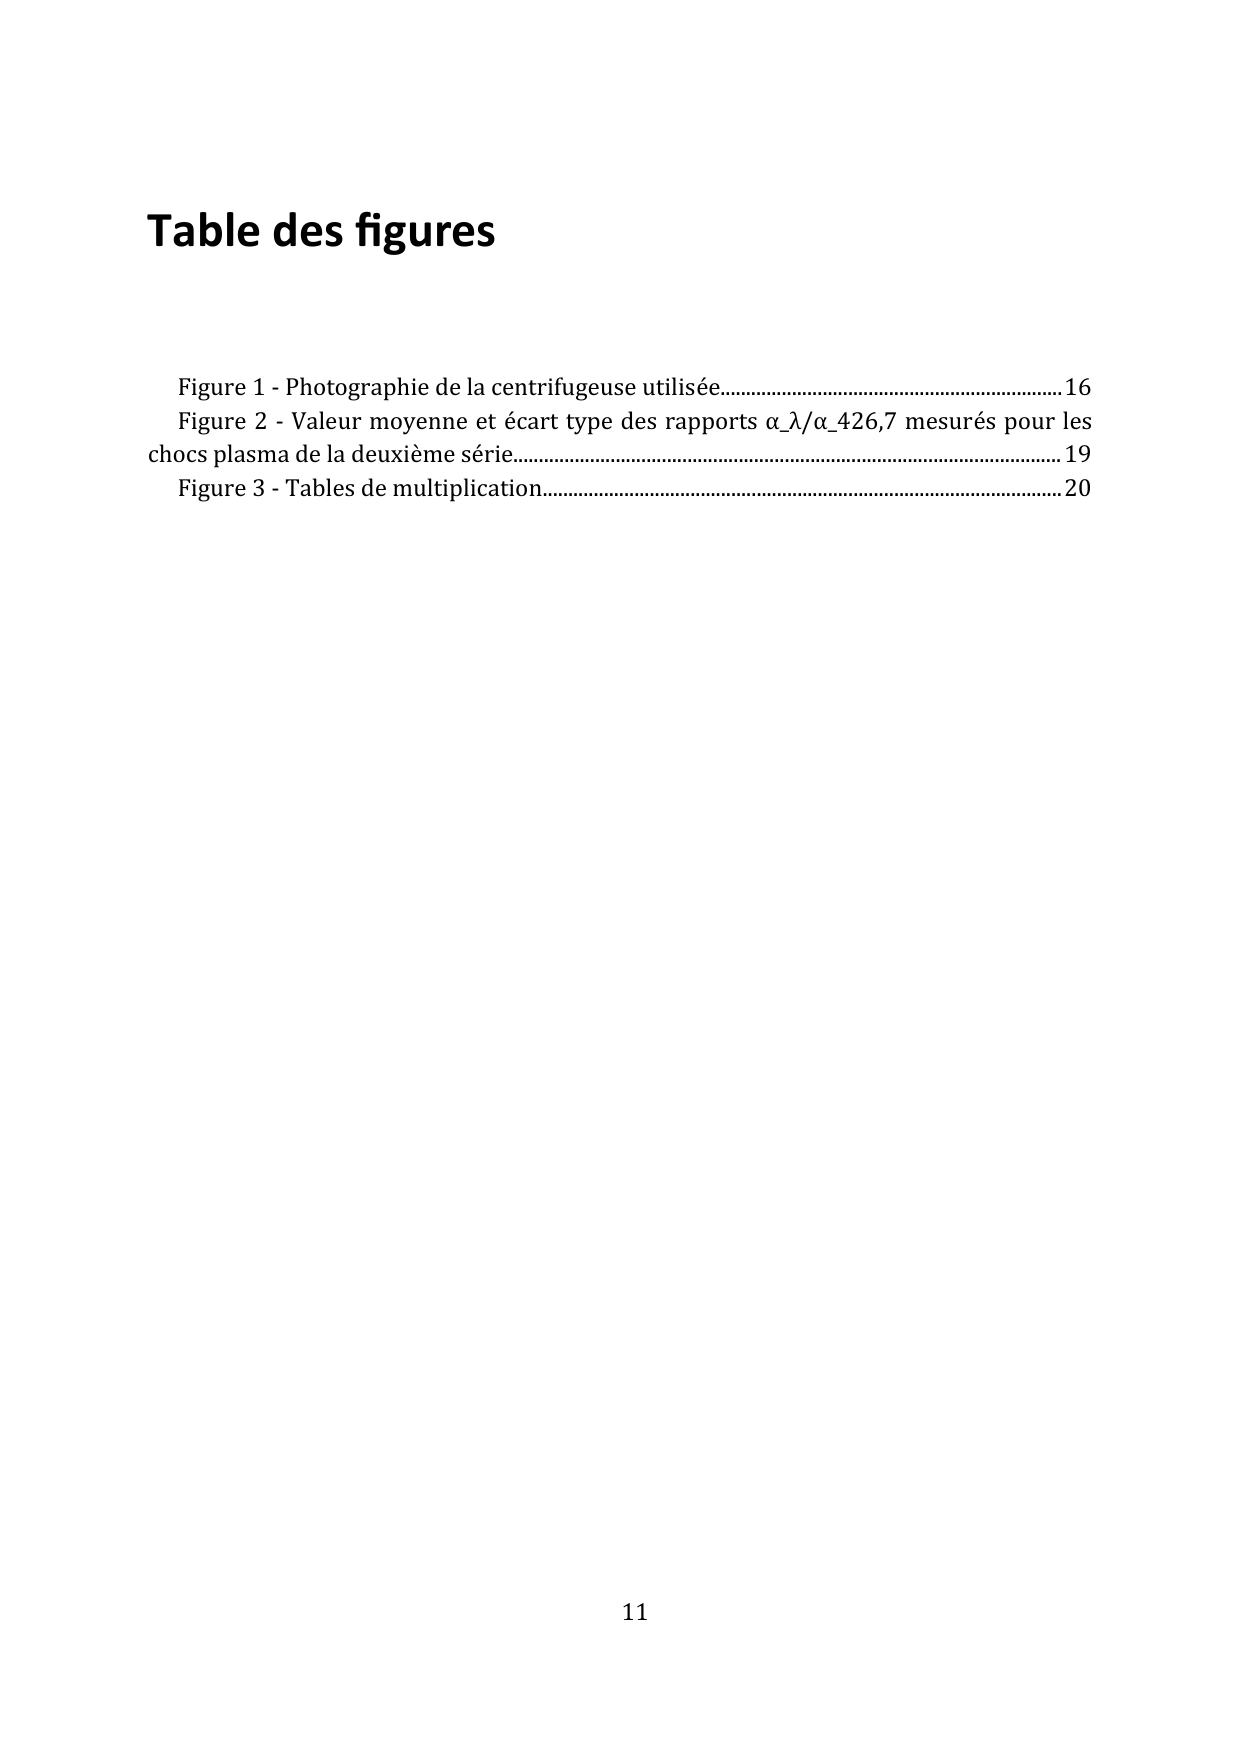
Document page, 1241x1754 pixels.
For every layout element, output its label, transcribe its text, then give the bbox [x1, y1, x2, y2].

text Table des figures [148, 198, 1093, 259]
text Figure 1 - Photographie de la centrifugeuse utilisée 16 [148, 372, 1093, 401]
text Figure 3 - Tables de multiplication 20 [148, 473, 1093, 502]
text Figure 2 - Valeur moyenne et écart type des rapports α_λ/α_426,7 mesurés pour les chocs plasma de la deuxième série 19 [148, 406, 1093, 468]
